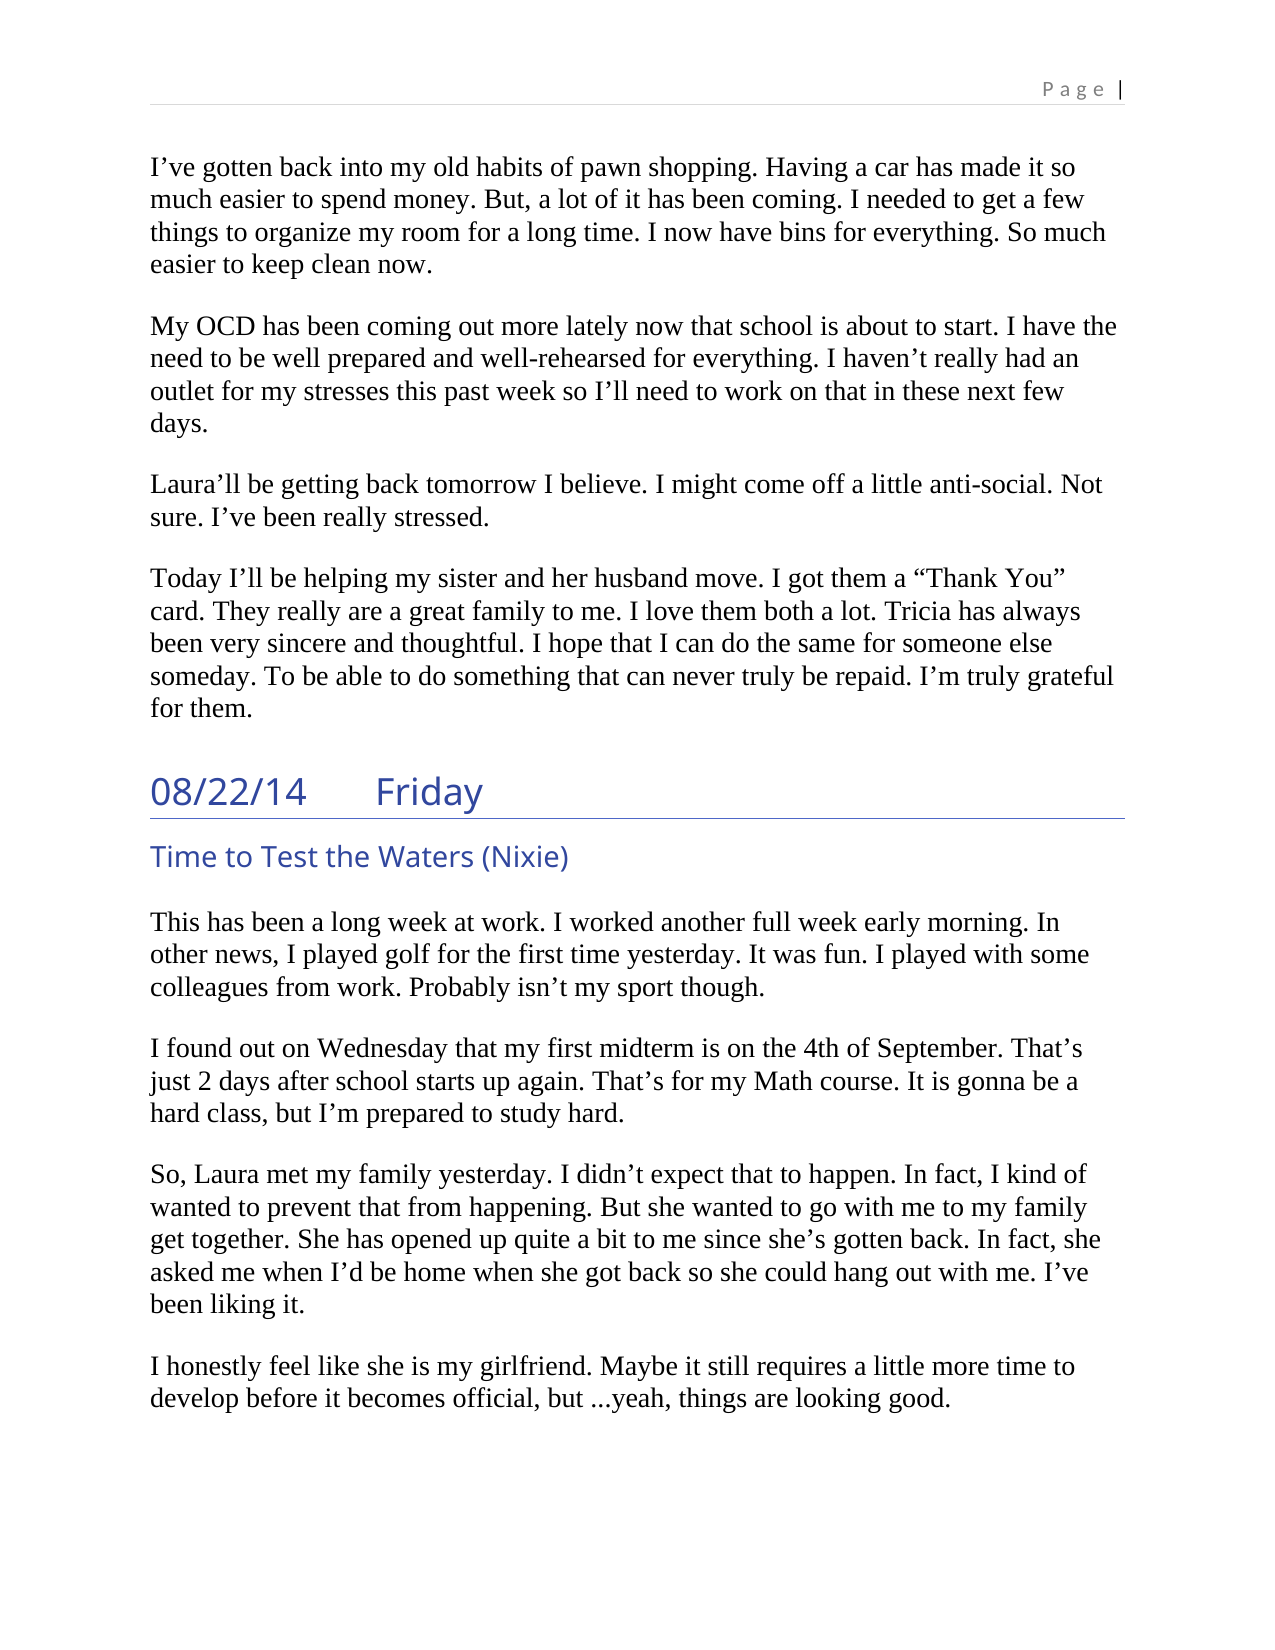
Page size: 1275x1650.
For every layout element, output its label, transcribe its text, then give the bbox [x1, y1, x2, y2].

text I’ve gotten back into my old habits of pawn shopping. Having a car has made it so much easier to spend money. But, a lot of it has been coming. I needed to get a few things to organize my room for a long time. I now have bins for everything. So much easier to keep clean now. [150, 150, 1125, 279]
text My OCD has been coming out more lately now that school is about to start. I have the need to be well prepared and well-rehearsed for everything. I haven’t really had an outlet for my stresses this past week so I’ll need to work on that in these next few days. [150, 309, 1125, 438]
text Laura’ll be getting back tomorrow I believe. I might come off a little anti-social. Not sure. I’ve been really stressed. [150, 467, 1125, 532]
text Today I’ll be helping my sister and her husband move. I got them a “Thank You” card. They really are a great family to me. I love them both a lot. Tricia has always been very sincere and thoughtful. I hope that I can do the same for someone else someday. To be able to do something that can never truly be repaid. I’m truly grateful for them. [150, 561, 1125, 723]
text I honestly feel like she is my girlfriend. Maybe it still requires a little more time to develop before it becomes official, but ...yeah, things are looking good. [150, 1349, 1125, 1413]
subtitle 08/22/14 Friday [150, 765, 1125, 818]
subtitle Time to Test the Waters (Nixie) [150, 836, 1125, 876]
text So, Laura met my family yesterday. I didn’t expect that to happen. In fact, I kind of wanted to prevent that from happening. But she wanted to go with me to my family get together. She has opened up quite a bit to me since she’s gotten back. In fact, she asked me when I’d be home when she got back so she could hang out with me. I’ve been liking it. [150, 1157, 1125, 1319]
text This has been a long week at work. I worked another full week early morning. In other news, I played golf for the first time yesterday. It was fun. I played with some colleagues from work. Probably isn’t my sport though. [150, 905, 1125, 1002]
text I found out on Wednesday that my first midterm is on the 4th of September. That’s just 2 days after school starts up again. That’s for my Math course. It is gonna be a hard class, but I’m prepared to study hard. [150, 1031, 1125, 1128]
